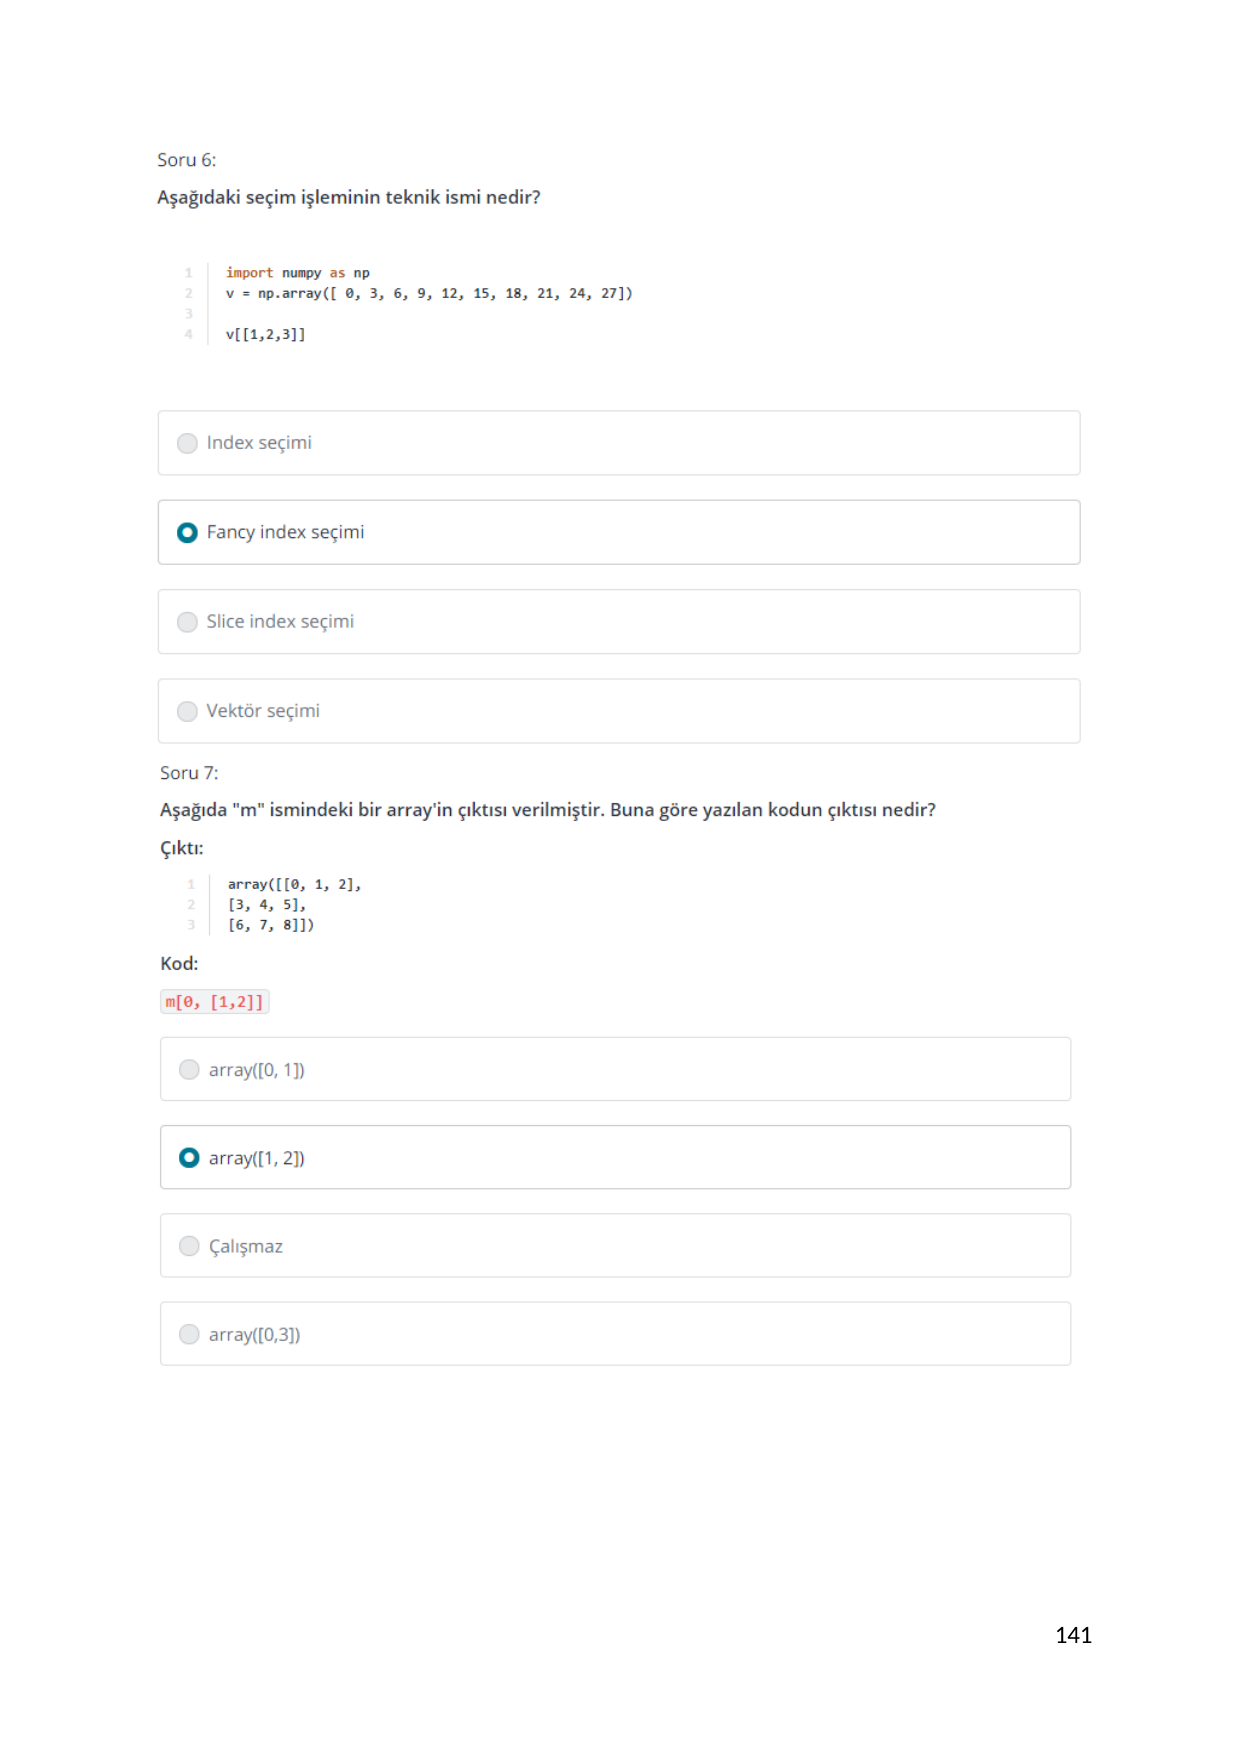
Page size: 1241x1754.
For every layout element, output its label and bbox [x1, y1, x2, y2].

picture [147, 147, 1093, 757]
picture [147, 759, 1093, 1385]
